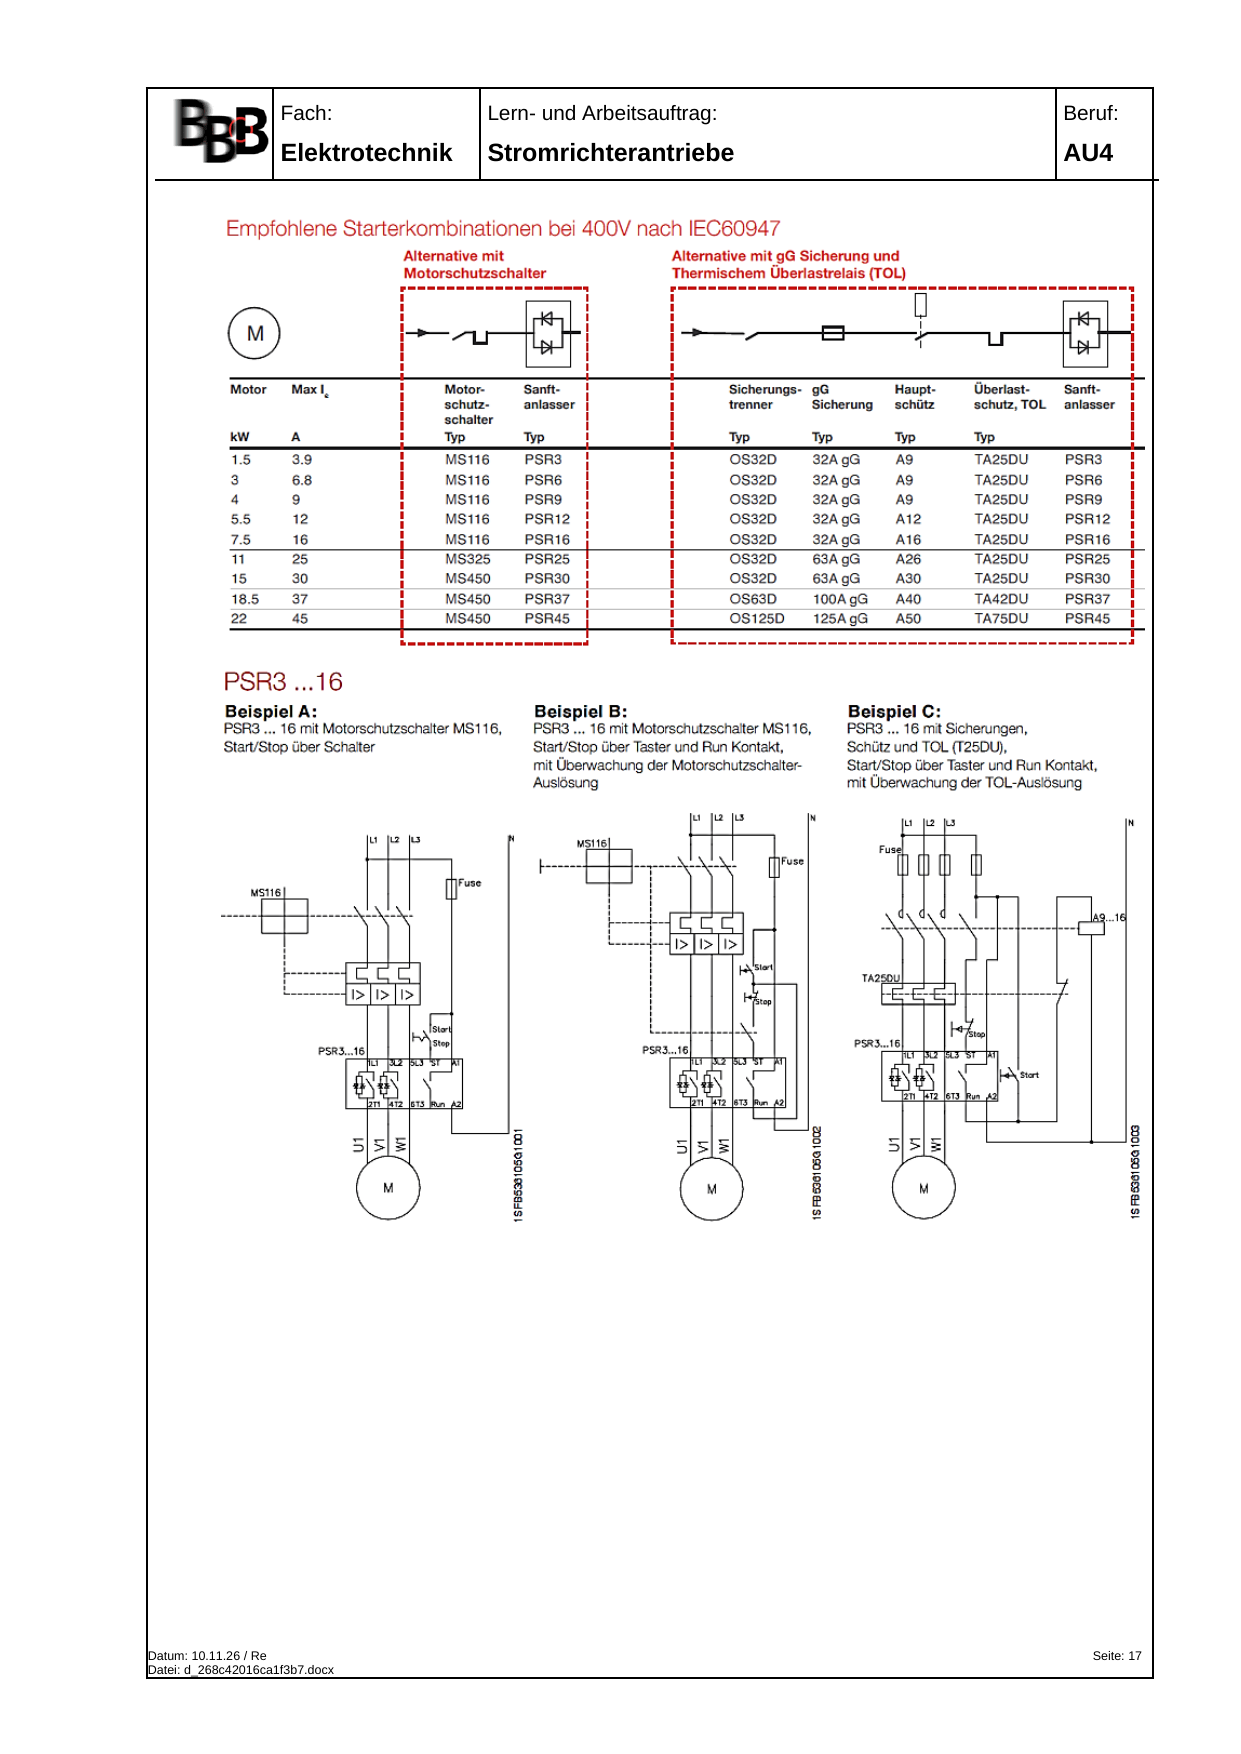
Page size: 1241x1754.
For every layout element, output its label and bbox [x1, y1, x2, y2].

picture [221, 664, 1145, 1226]
picture [170, 95, 270, 165]
picture [221, 213, 1145, 651]
